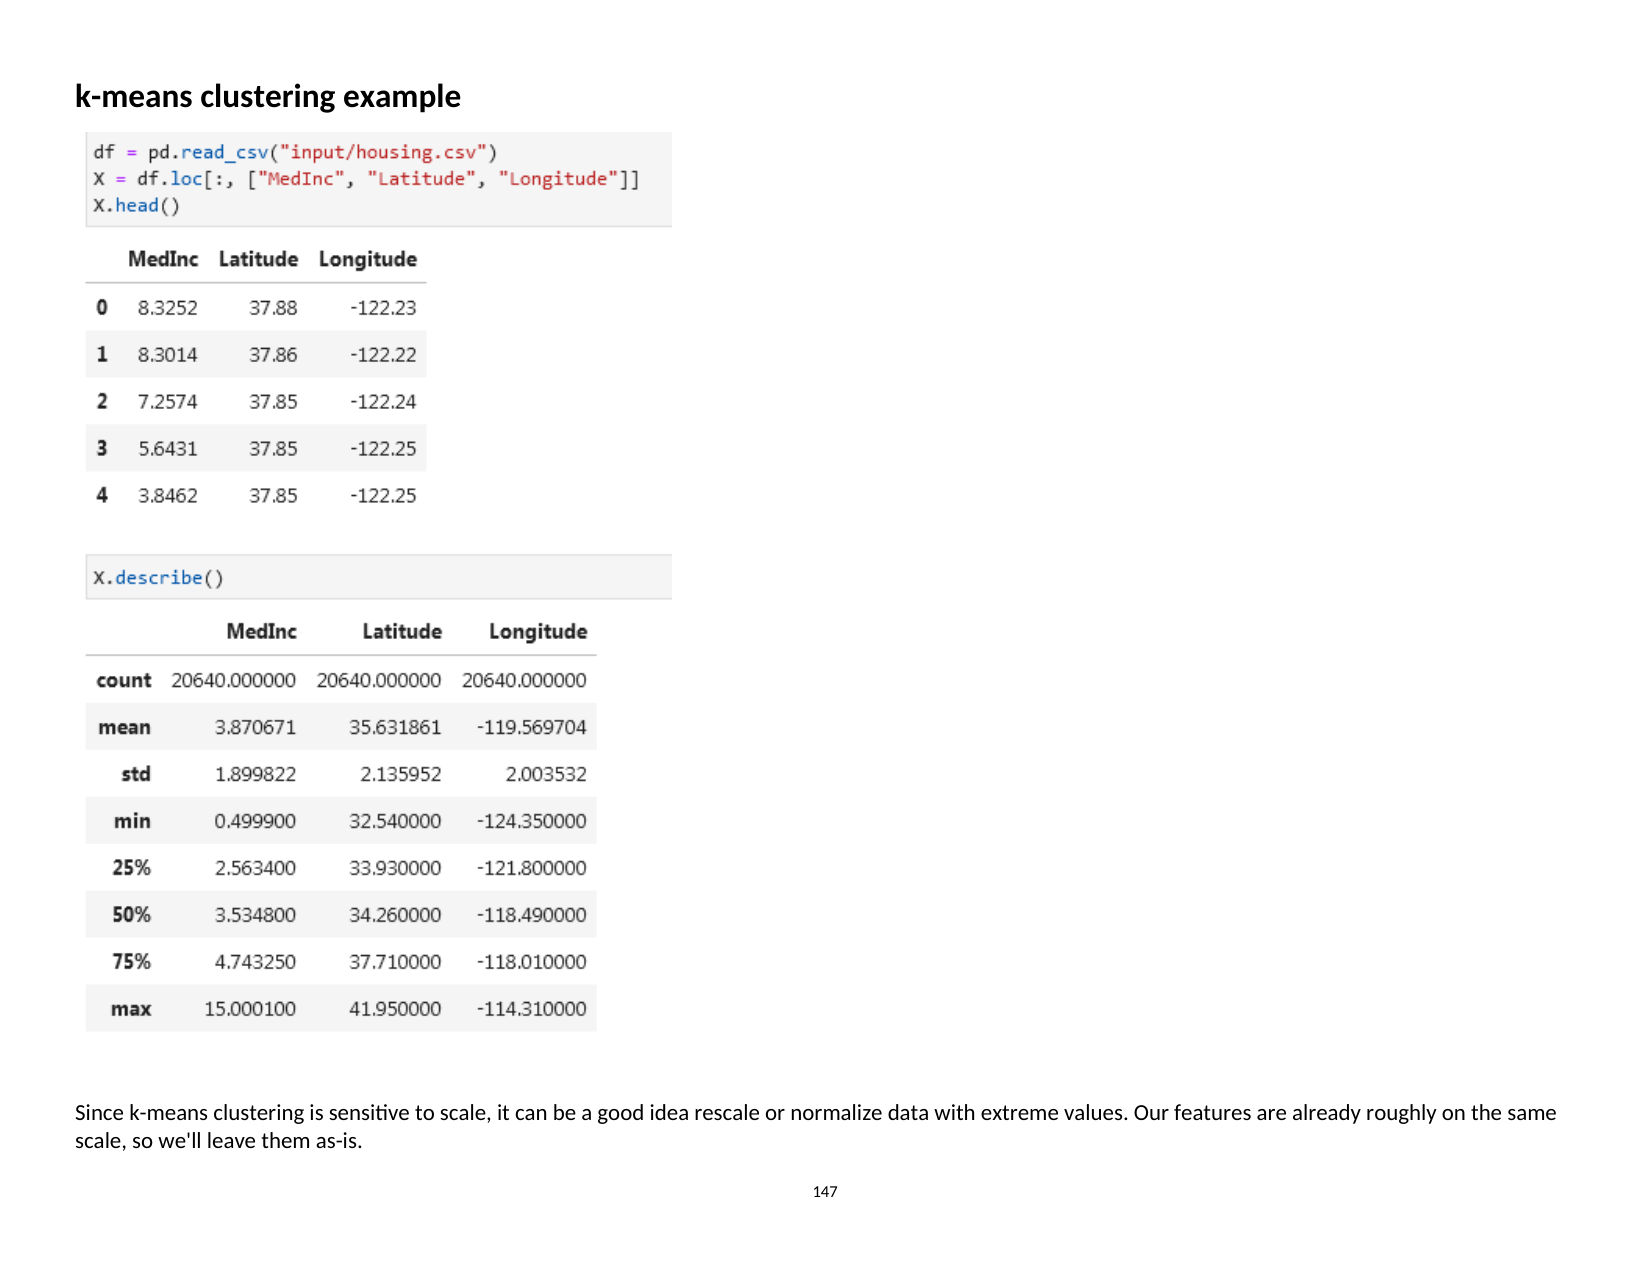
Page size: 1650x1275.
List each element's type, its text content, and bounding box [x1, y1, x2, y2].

text Since k-means clustering is sensitive to scale, it can be a good idea rescale or normalize data with extreme values. Our features are already roughly on the same scale, so we'll leave them as-is. [75, 1098, 1575, 1154]
text k-means clustering example [75, 75, 1575, 116]
picture [75, 132, 672, 1038]
